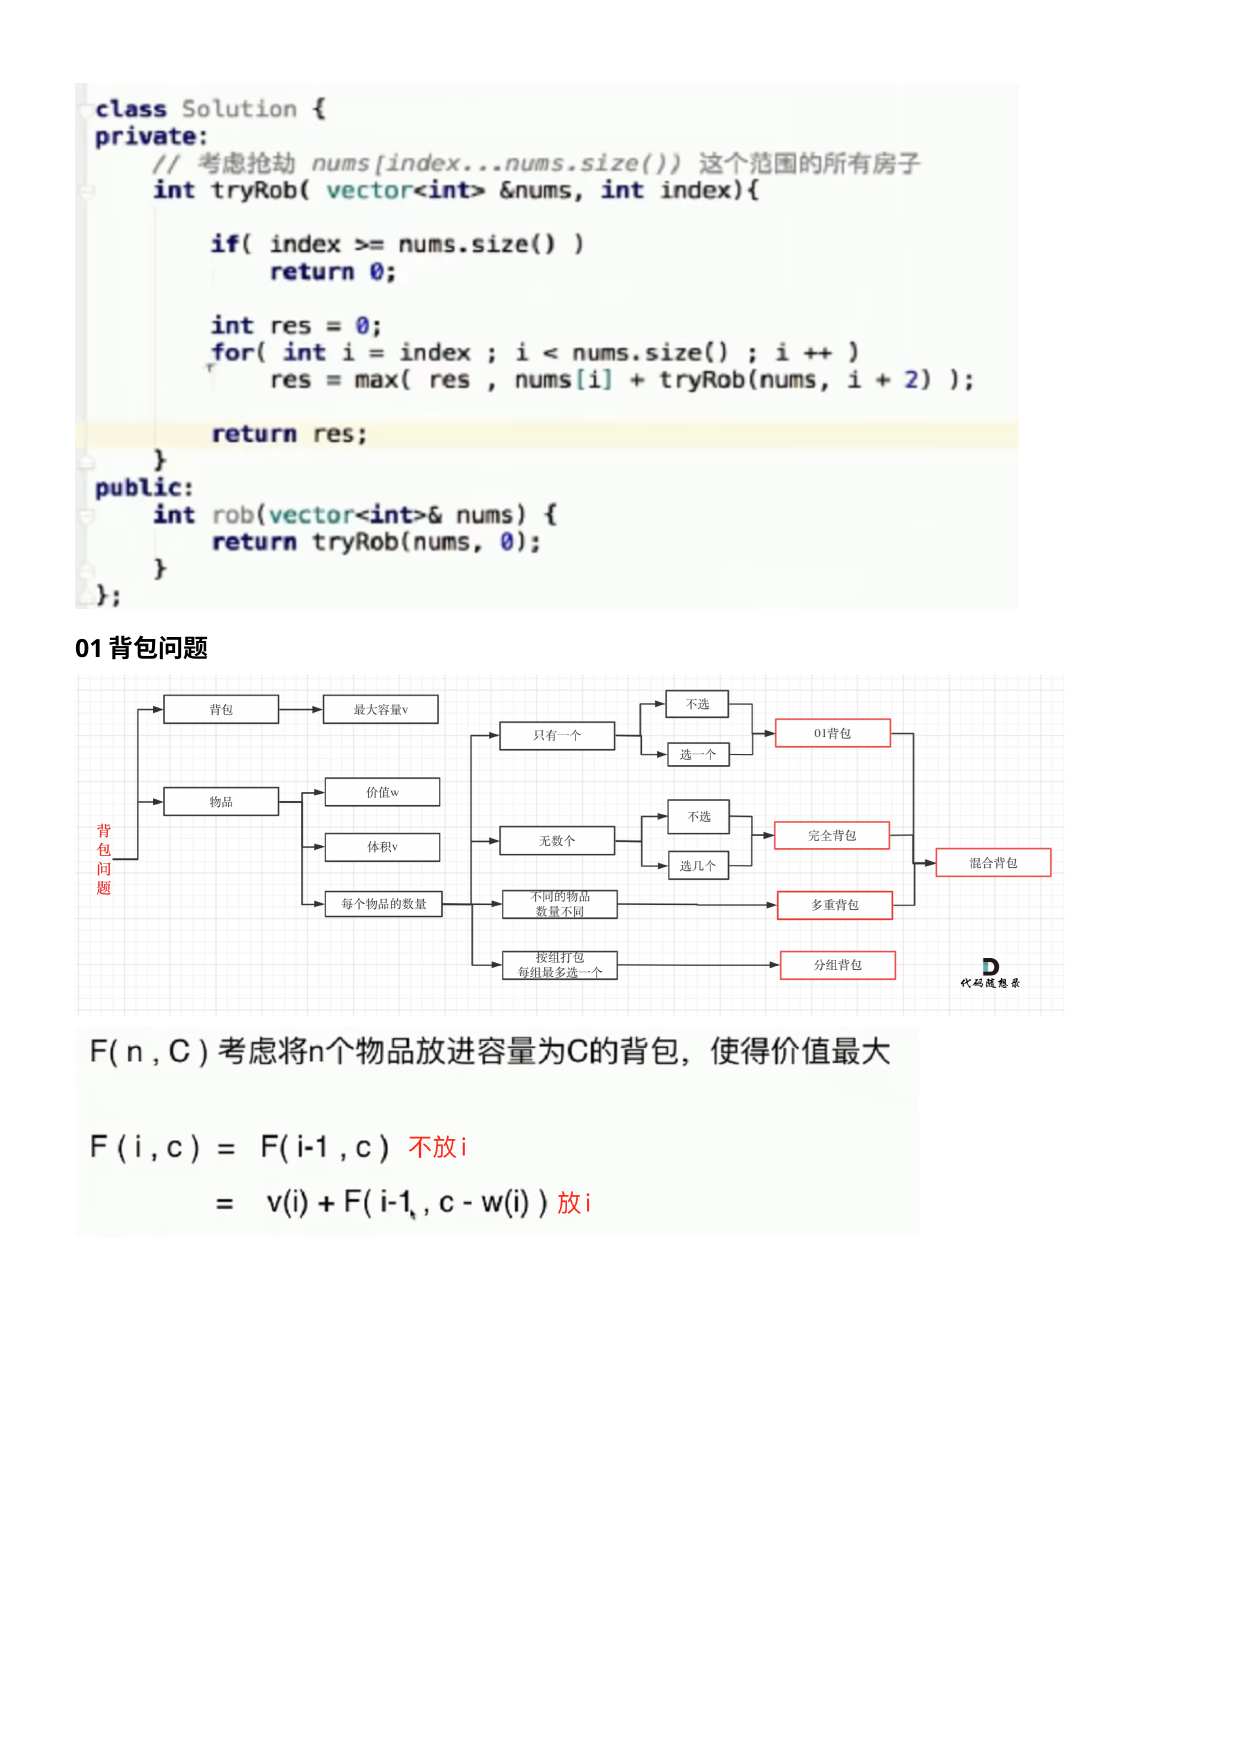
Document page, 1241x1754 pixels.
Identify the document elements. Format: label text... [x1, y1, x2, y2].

picture [75, 674, 1065, 1016]
subtitle 01背包问题 [75, 625, 1165, 669]
picture [75, 83, 1019, 609]
picture [75, 1027, 919, 1237]
